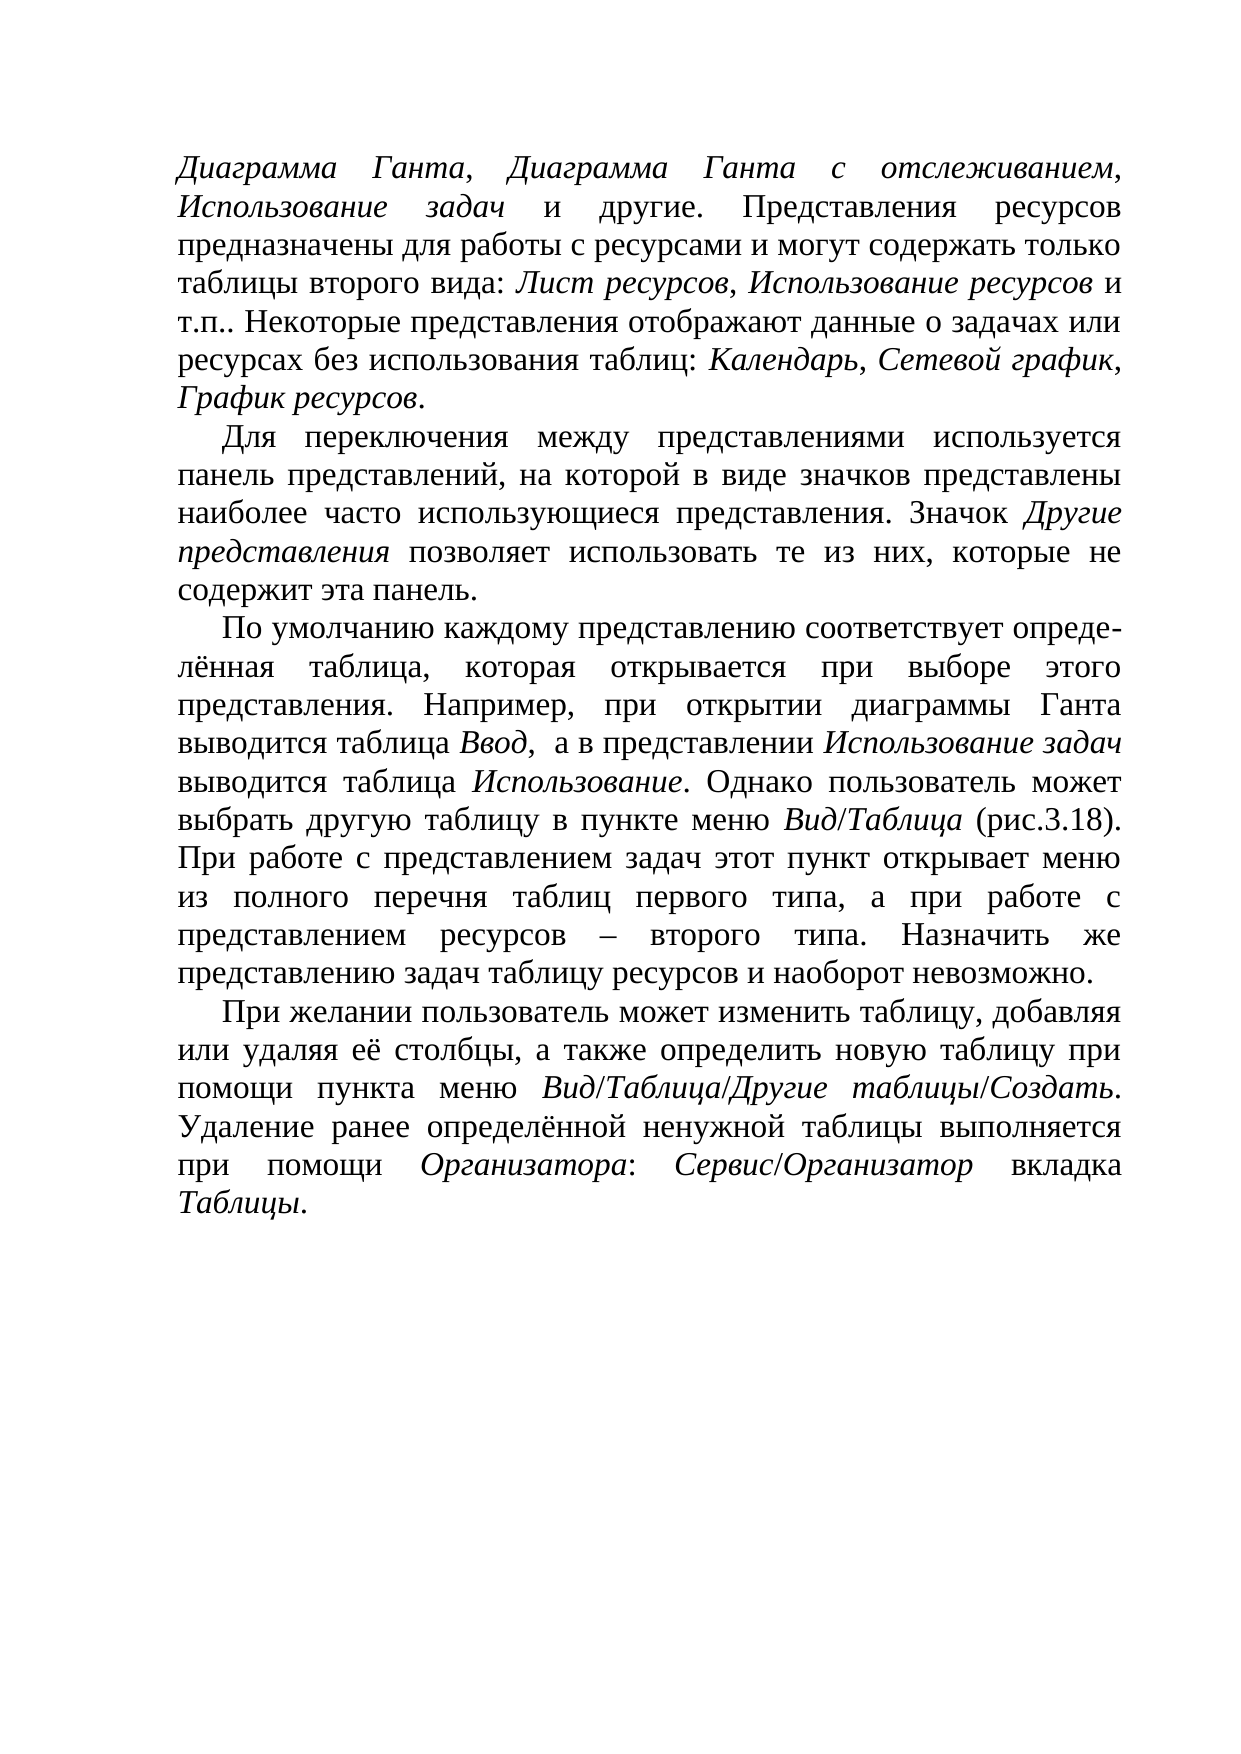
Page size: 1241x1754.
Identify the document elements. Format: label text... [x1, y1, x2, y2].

text По умолчанию каждому представлению соответствует определённая таблица, которая открывается при выборе этого представления. Например, при открытии диаграммы Ганта выводится таблица Ввод, а в представлении Использование задач выводится таблица Использование. Однако пользователь может выбрать другую таблицу в пункте меню Вид/Таблица (рис.3.18). При работе с представлением задач этот пункт открывает меню из полного перечня таблиц первого типа, а при работе с представлением ресурсов – второго типа. Назначить же представлению задач таблицу ресурсов и наоборот невозможно. [177, 608, 1122, 991]
text Для переключения между представлениями используется панель представлений, на которой в виде значков представлены наиболее часто использующиеся представления. Значок Другие представления позволяет использовать те из них, которые не содержит эта панель. [177, 416, 1122, 608]
text При желании пользователь может изменить таблицу, добавляя или удаляя её столбцы, а также определить новую таблицу при помощи пункта меню Вид/Таблица/Другие таблицы/Создать. Удаление ранее определённой ненужной таблицы выполняется при помощи Организатора: Сервис/Организатор вкладка Таблицы. [177, 991, 1122, 1221]
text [177, 148, 1122, 416]
